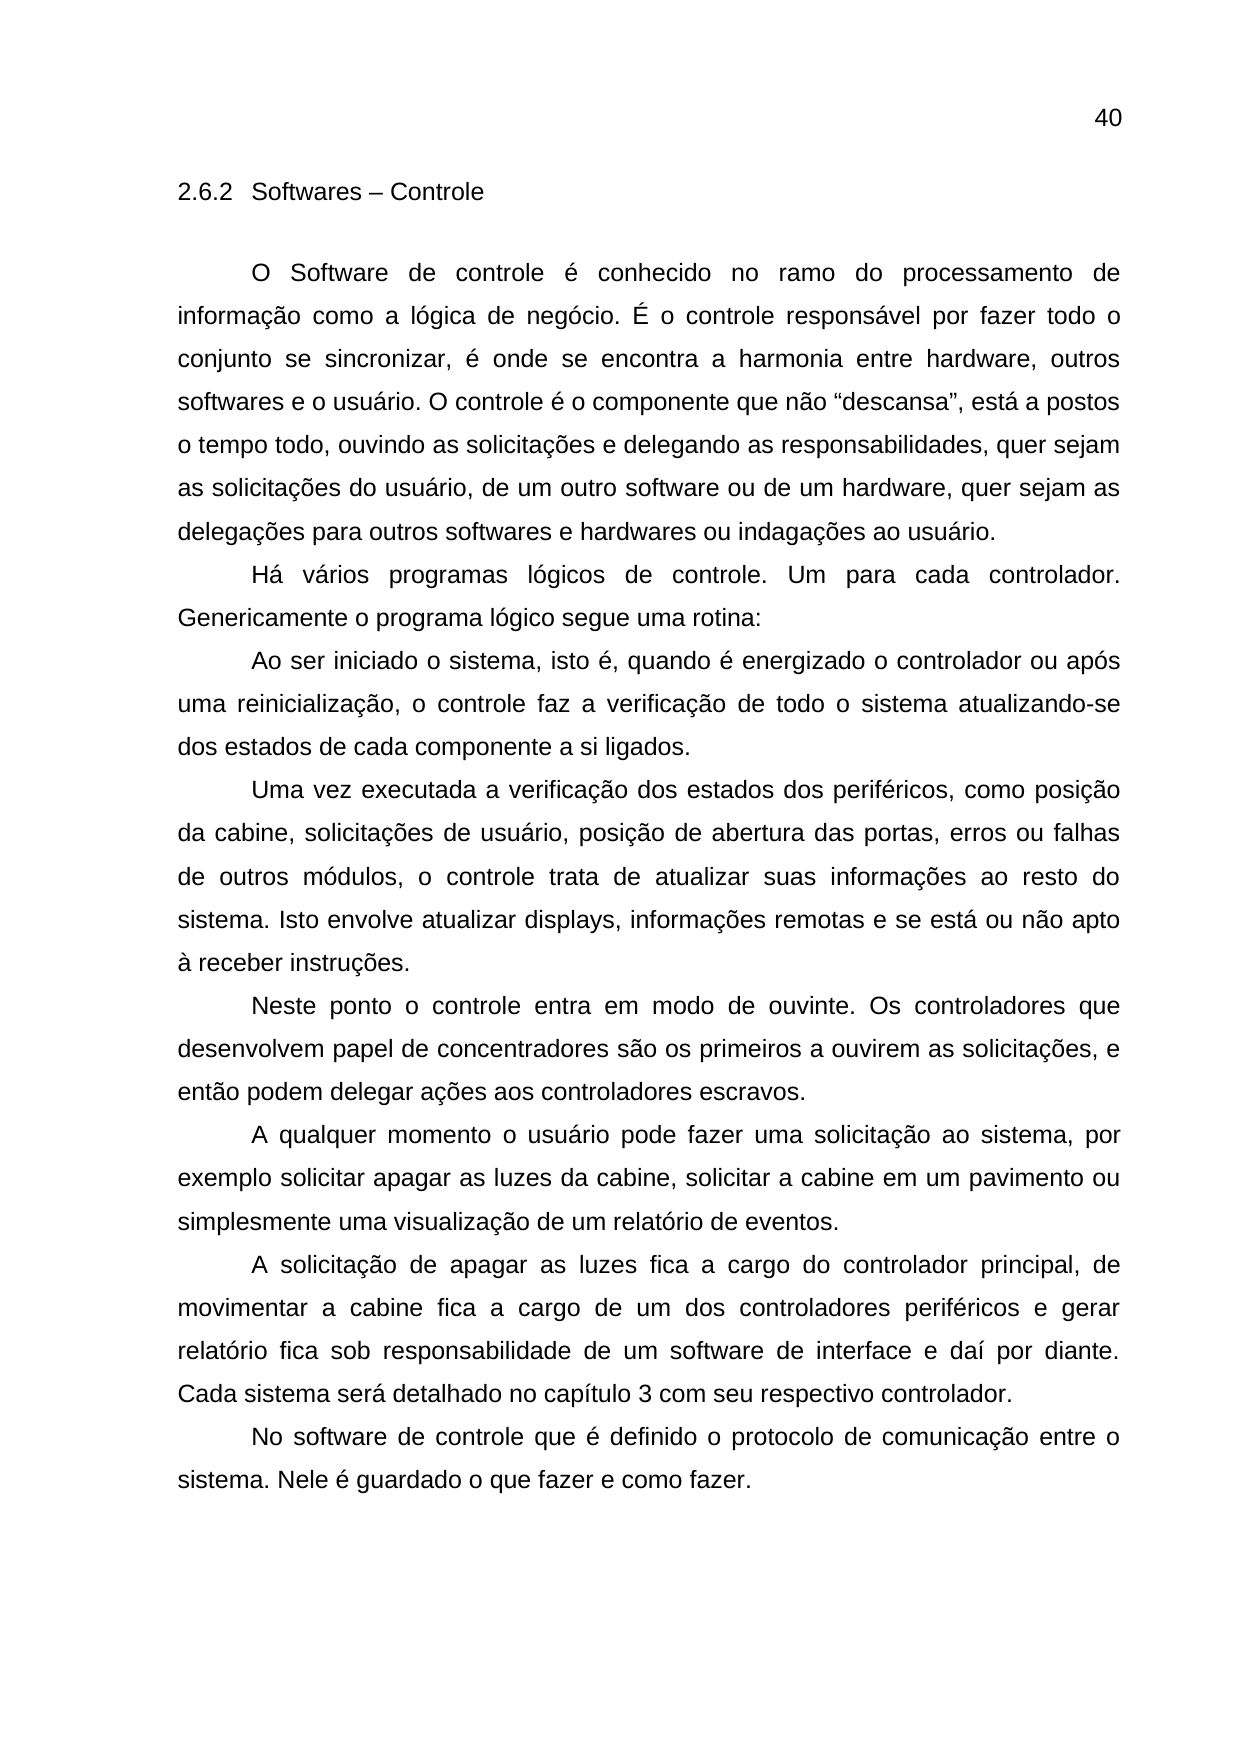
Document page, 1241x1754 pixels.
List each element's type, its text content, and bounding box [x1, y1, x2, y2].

text A qualquer momento o usuário pode fazer uma solicitação ao sistema, por exemplo solicitar apagar as luzes da cabine, solicitar a cabine em um pavimento ou simplesmente uma visualização de um relatório de eventos. [177, 1120, 1122, 1235]
text Há vários programas lógicos de controle. Um para cada controlador. Genericamente o programa lógico segue uma rotina: [177, 560, 1122, 632]
text Uma vez executada a verificação dos estados dos periféricos, como posição da cabine, solicitações de usuário, posição de abertura das portas, erros ou falhas de outros módulos, o controle trata de atualizar suas informações ao resto do sistema. Isto envolve atualizar displays, informações remotas e se está ou não apto à receber instruções. [177, 775, 1122, 977]
text A solicitação de apagar as luzes fica a cargo do controlador principal, de movimentar a cabine fica a cargo de um dos controladores periféricos e gerar relatório fica sob responsabilidade de um software de interface e daí por diante. Cada sistema será detalhado no capítulo 3 com seu respectivo controlador. [177, 1250, 1122, 1408]
text Ao ser iniciado o sistema, isto é, quando é energizado o controlador ou após uma reinicialização, o controle faz a verificação de todo o sistema atualizando-se dos estados de cada componente a si ligados. [177, 646, 1122, 761]
text No software de controle que é definido o protocolo de comunicação entre o sistema. Nele é guardado o que fazer e como fazer. [177, 1422, 1122, 1494]
subtitle Softwares – Controle [177, 177, 1122, 206]
text O Software de controle é conhecido no ramo do processamento de informação como a lógica de negócio. É o controle responsável por fazer todo o conjunto se sincronizar, é onde se encontra a harmonia entre hardware, outros softwares e o usuário. O controle é o componente que não “descansa”, está a postos o tempo todo, ouvindo as solicitações e delegando as responsabilidades, quer sejam as solicitações do usuário, de um outro software ou de um hardware, quer sejam as delegações para outros softwares e hardwares ou indagações ao usuário. [177, 258, 1122, 545]
text Neste ponto o controle entra em modo de ouvinte. Os controladores que desenvolvem papel de concentradores são os primeiros a ouvirem as solicitações, e então podem delegar ações aos controladores escravos. [177, 991, 1122, 1106]
